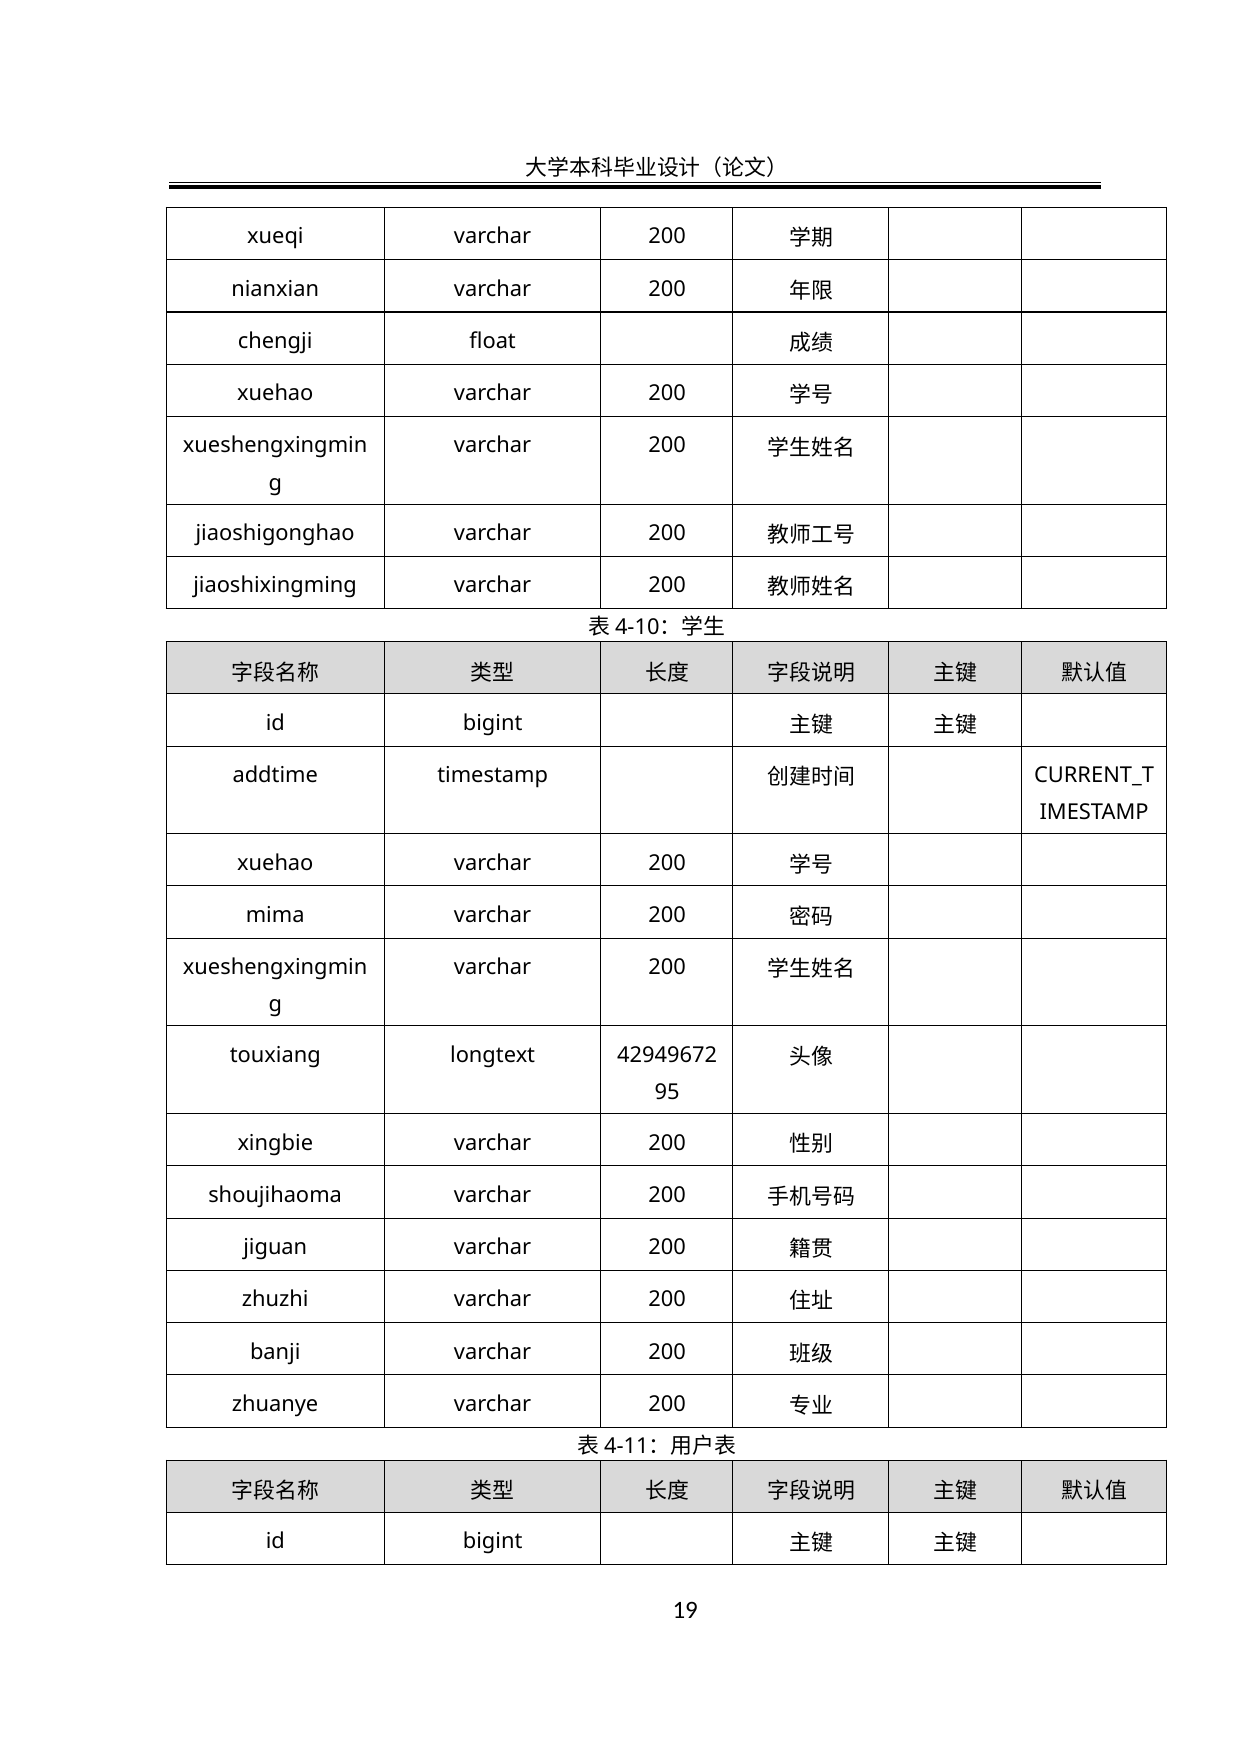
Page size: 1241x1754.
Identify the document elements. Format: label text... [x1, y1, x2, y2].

table_cell [1022, 939, 1166, 1025]
table_cell 200 [601, 1166, 732, 1217]
table_cell zhuzhi [167, 1271, 384, 1322]
table_cell addtime [167, 747, 384, 833]
table_cell 主键 [733, 1513, 888, 1564]
table_cell varchar [385, 1166, 600, 1217]
table_cell 200 [601, 208, 732, 259]
table_cell zhuanye [167, 1375, 384, 1427]
table_header 默认值 [1022, 1461, 1166, 1512]
table_cell bigint [385, 694, 600, 746]
table_cell 4294967295 [601, 1026, 732, 1113]
table_cell 学期 [733, 208, 888, 259]
table_cell id [167, 694, 384, 746]
table_cell varchar [385, 834, 600, 885]
table_cell 200 [601, 365, 732, 416]
table_cell jiguan [167, 1219, 384, 1270]
table_cell [1022, 365, 1166, 416]
table_cell [889, 505, 1021, 556]
table_cell [601, 1513, 732, 1564]
table_cell varchar [385, 417, 600, 503]
table_header 字段说明 [733, 642, 888, 693]
table_cell 手机号码 [733, 1166, 888, 1217]
table_cell varchar [385, 1271, 600, 1322]
table_header 长度 [601, 1461, 732, 1512]
table_cell 性别 [733, 1114, 888, 1165]
table_cell 学生姓名 [733, 417, 888, 503]
table_cell 学号 [733, 834, 888, 885]
table_cell 班级 [733, 1323, 888, 1374]
table_cell 主键 [889, 694, 1021, 746]
text 表4-10：学生 [177, 609, 1092, 641]
table_cell [601, 747, 732, 833]
table_cell [1022, 208, 1166, 259]
table_header 默认值 [1022, 642, 1166, 693]
table_cell [1022, 505, 1166, 556]
table_header 类型 [385, 642, 600, 693]
table_cell [601, 694, 732, 746]
table_cell varchar [385, 365, 600, 416]
table_cell 200 [601, 1271, 732, 1322]
table_cell [889, 417, 1021, 503]
table_cell 200 [601, 886, 732, 938]
table_cell xuehao [167, 365, 384, 416]
table_cell 年限 [733, 260, 888, 311]
table_cell [1022, 1513, 1166, 1564]
table_cell longtext [385, 1026, 600, 1113]
table_cell varchar [385, 557, 600, 608]
table_cell 200 [601, 505, 732, 556]
table_cell varchar [385, 886, 600, 938]
table_cell float [385, 313, 600, 364]
table_cell varchar [385, 1323, 600, 1374]
table_cell jiaoshixingming [167, 557, 384, 608]
table_cell 200 [601, 834, 732, 885]
table_cell bigint [385, 1513, 600, 1564]
table_cell [1022, 886, 1166, 938]
table_header 字段名称 [167, 642, 384, 693]
table_cell [1022, 1323, 1166, 1374]
table_cell 学号 [733, 365, 888, 416]
table_cell id [167, 1513, 384, 1564]
table_cell 教师姓名 [733, 557, 888, 608]
table_cell xueshengxingming [167, 939, 384, 1025]
table_cell jiaoshigonghao [167, 505, 384, 556]
table_cell varchar [385, 1114, 600, 1165]
table_cell 密码 [733, 886, 888, 938]
table_cell varchar [385, 208, 600, 259]
table_cell [1022, 557, 1166, 608]
table_cell 200 [601, 1114, 732, 1165]
table_cell 创建时间 [733, 747, 888, 833]
table_cell 学生姓名 [733, 939, 888, 1025]
table_cell [1022, 1026, 1166, 1113]
table_cell 200 [601, 557, 732, 608]
table_cell 200 [601, 1375, 732, 1427]
table_cell shoujihaoma [167, 1166, 384, 1217]
table_header 长度 [601, 642, 732, 693]
table_cell CURRENT_TIMESTAMP [1022, 747, 1166, 833]
table_cell nianxian [167, 260, 384, 311]
table_cell [889, 1271, 1021, 1322]
table_cell varchar [385, 260, 600, 311]
table_cell 教师工号 [733, 505, 888, 556]
table_header 类型 [385, 1461, 600, 1512]
table_cell 头像 [733, 1026, 888, 1113]
table_cell [1022, 1114, 1166, 1165]
table_cell 200 [601, 939, 732, 1025]
table_cell [1022, 834, 1166, 885]
table_cell xueshengxingming [167, 417, 384, 503]
table_cell [889, 1114, 1021, 1165]
table_cell xingbie [167, 1114, 384, 1165]
table_cell varchar [385, 939, 600, 1025]
table_cell banji [167, 1323, 384, 1374]
table_header 字段名称 [167, 1461, 384, 1512]
table_header 字段说明 [733, 1461, 888, 1512]
table_cell 200 [601, 417, 732, 503]
table_cell [1022, 1219, 1166, 1270]
table_cell [889, 939, 1021, 1025]
table_cell [1022, 1375, 1166, 1427]
table_cell 住址 [733, 1271, 888, 1322]
table_cell xueqi [167, 208, 384, 259]
table_cell [889, 1219, 1021, 1270]
table_cell [889, 208, 1021, 259]
table_cell xuehao [167, 834, 384, 885]
table_cell [889, 365, 1021, 416]
table_cell [1022, 694, 1166, 746]
table_cell [889, 557, 1021, 608]
table_cell chengji [167, 313, 384, 364]
table_cell 200 [601, 260, 732, 311]
table_cell 籍贯 [733, 1219, 888, 1270]
table_cell [889, 1026, 1021, 1113]
table_cell timestamp [385, 747, 600, 833]
table_cell [889, 747, 1021, 833]
table_cell [889, 260, 1021, 311]
table_cell 200 [601, 1323, 732, 1374]
table_cell 专业 [733, 1375, 888, 1427]
table_cell [1022, 417, 1166, 503]
table_cell [889, 313, 1021, 364]
table_cell [889, 1375, 1021, 1427]
table_cell 主键 [733, 694, 888, 746]
table_cell [1022, 313, 1166, 364]
table_cell [889, 1323, 1021, 1374]
table_cell varchar [385, 1219, 600, 1270]
table_cell touxiang [167, 1026, 384, 1113]
table_cell [889, 1166, 1021, 1217]
table_cell [889, 886, 1021, 938]
table_header 主键 [889, 642, 1021, 693]
table_cell 200 [601, 1219, 732, 1270]
table_cell [1022, 1166, 1166, 1217]
table_cell varchar [385, 1375, 600, 1427]
table_cell [1022, 1271, 1166, 1322]
table_cell [1022, 260, 1166, 311]
table_cell [601, 313, 732, 364]
table_cell varchar [385, 505, 600, 556]
table_cell 主键 [889, 1513, 1021, 1564]
table_cell [889, 834, 1021, 885]
table_cell 成绩 [733, 313, 888, 364]
table_cell mima [167, 886, 384, 938]
text 表4-11：用户表 [177, 1428, 1092, 1459]
table_header 主键 [889, 1461, 1021, 1512]
